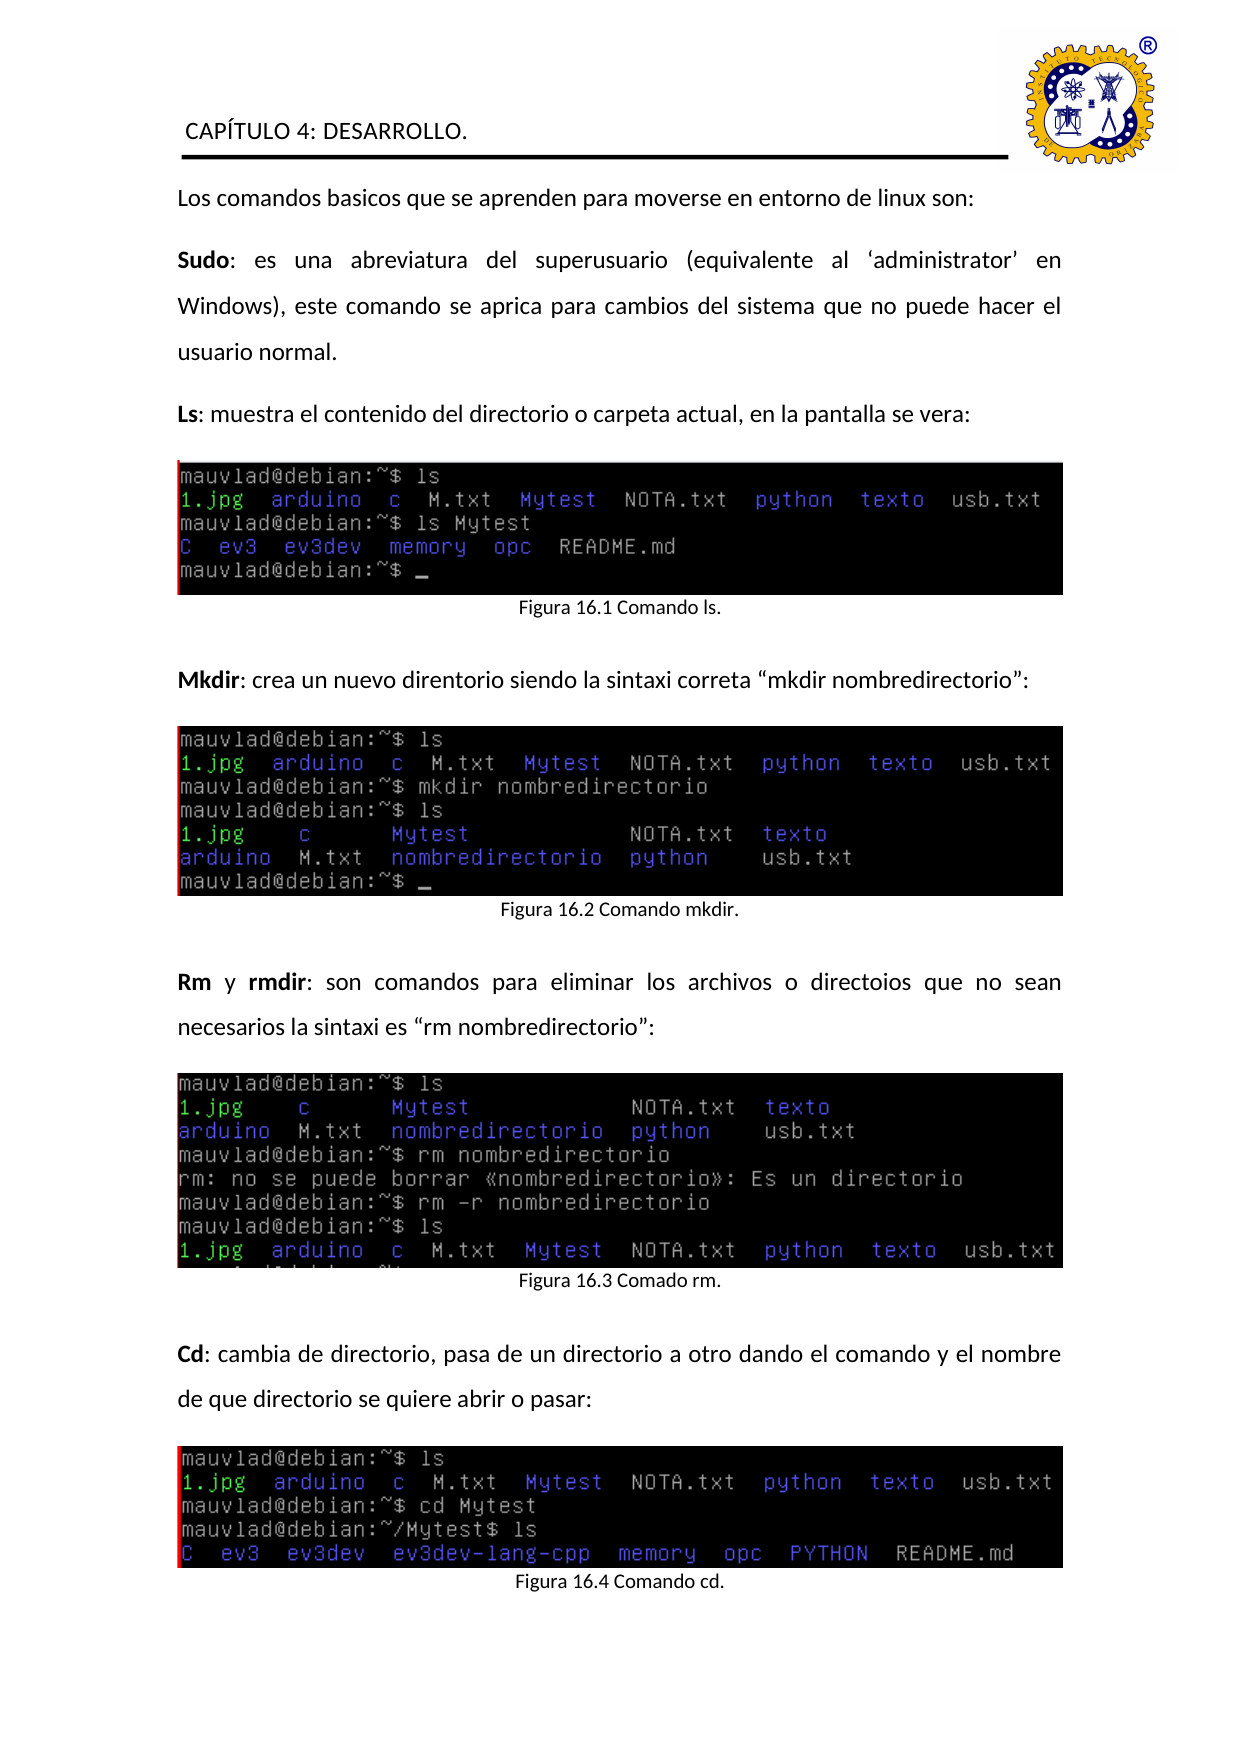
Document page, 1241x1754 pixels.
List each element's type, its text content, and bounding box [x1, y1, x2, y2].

text Los comandos basicos que se aprenden para moverse en entorno de linux son: [177, 182, 1063, 212]
text Rm y rmdir: son comandos para eliminar los archivos o directoios que no sean necesarios la sintaxi es “rm nombredirectorio”: [177, 966, 1063, 1042]
text Cd: cambia de directorio, pasa de un directorio a otro dando el comando y el nombre de que directorio se quiere abrir o pasar: [177, 1338, 1063, 1414]
picture [177, 1073, 1063, 1268]
picture [177, 726, 1063, 896]
text Figura 16.2 Comando mkdir. [177, 896, 1063, 949]
text Mkdir: crea un nuevo direntorio siendo la sintaxi correta “mkdir nombredirectorio”: [177, 664, 1063, 695]
text Figura 16.1 Comando ls. [177, 595, 1063, 648]
text Figura 16.3 Comado rm. [177, 1268, 1063, 1321]
picture [177, 1446, 1063, 1568]
picture [996, 27, 1179, 171]
text Figura 16.4 Comando cd. [177, 1568, 1063, 1593]
picture [177, 460, 1063, 595]
text Ls: muestra el contenido del directorio o carpeta actual, en la pantalla se vera: [177, 398, 1063, 429]
text Sudo: es una abreviatura del superusuario (equivalente al ‘administrator’ en Windows), este comando se aprica para cambios del sistema que no puede hacer el usuario normal. [177, 244, 1063, 366]
